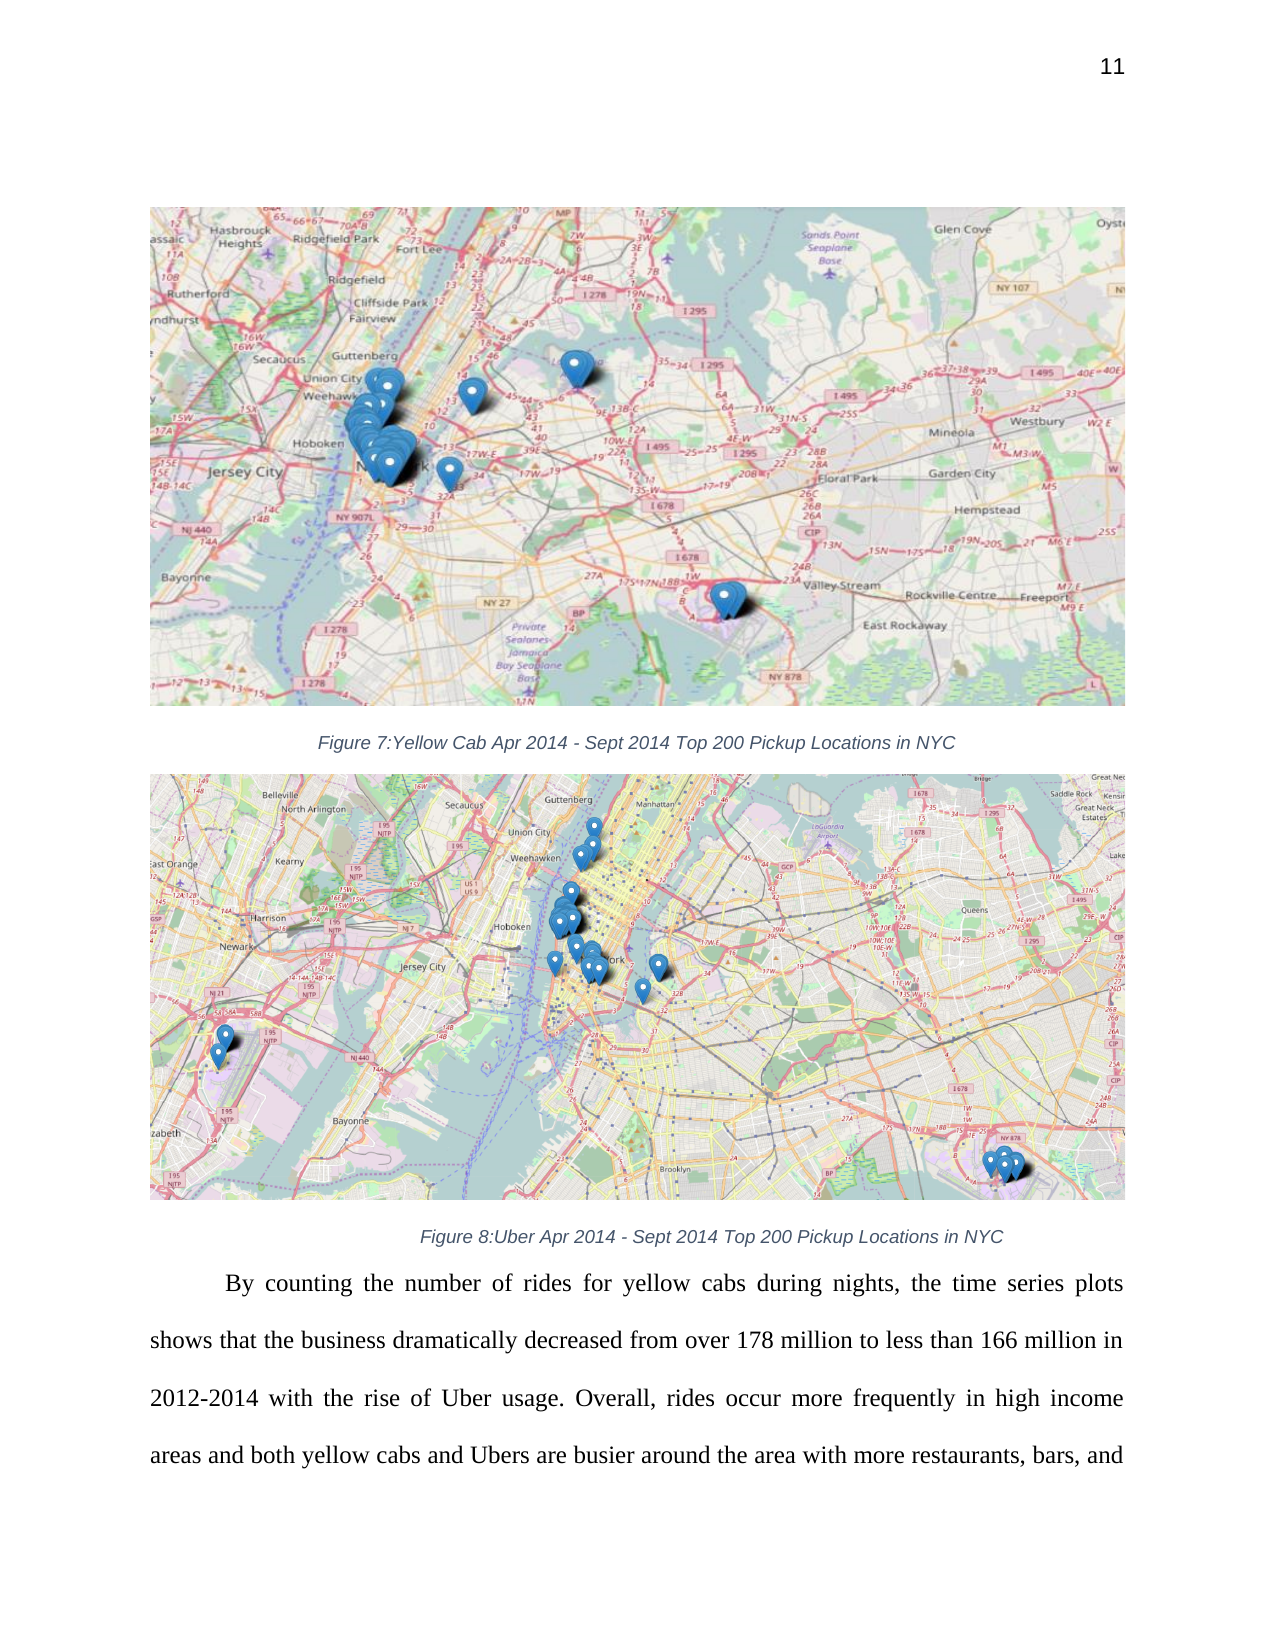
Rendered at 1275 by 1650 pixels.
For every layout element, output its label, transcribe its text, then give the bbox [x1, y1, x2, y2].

text Figure 7:Yellow Cab Apr 2014 - Sept 2014 Top 200 Pickup Locations in NYC [150, 732, 1125, 753]
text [150, 1268, 1125, 1469]
text Figure 8:Uber Apr 2014 - Sept 2014 Top 200 Pickup Locations in NYC [225, 1226, 1125, 1247]
picture [150, 207, 1125, 706]
picture [150, 774, 1125, 1200]
